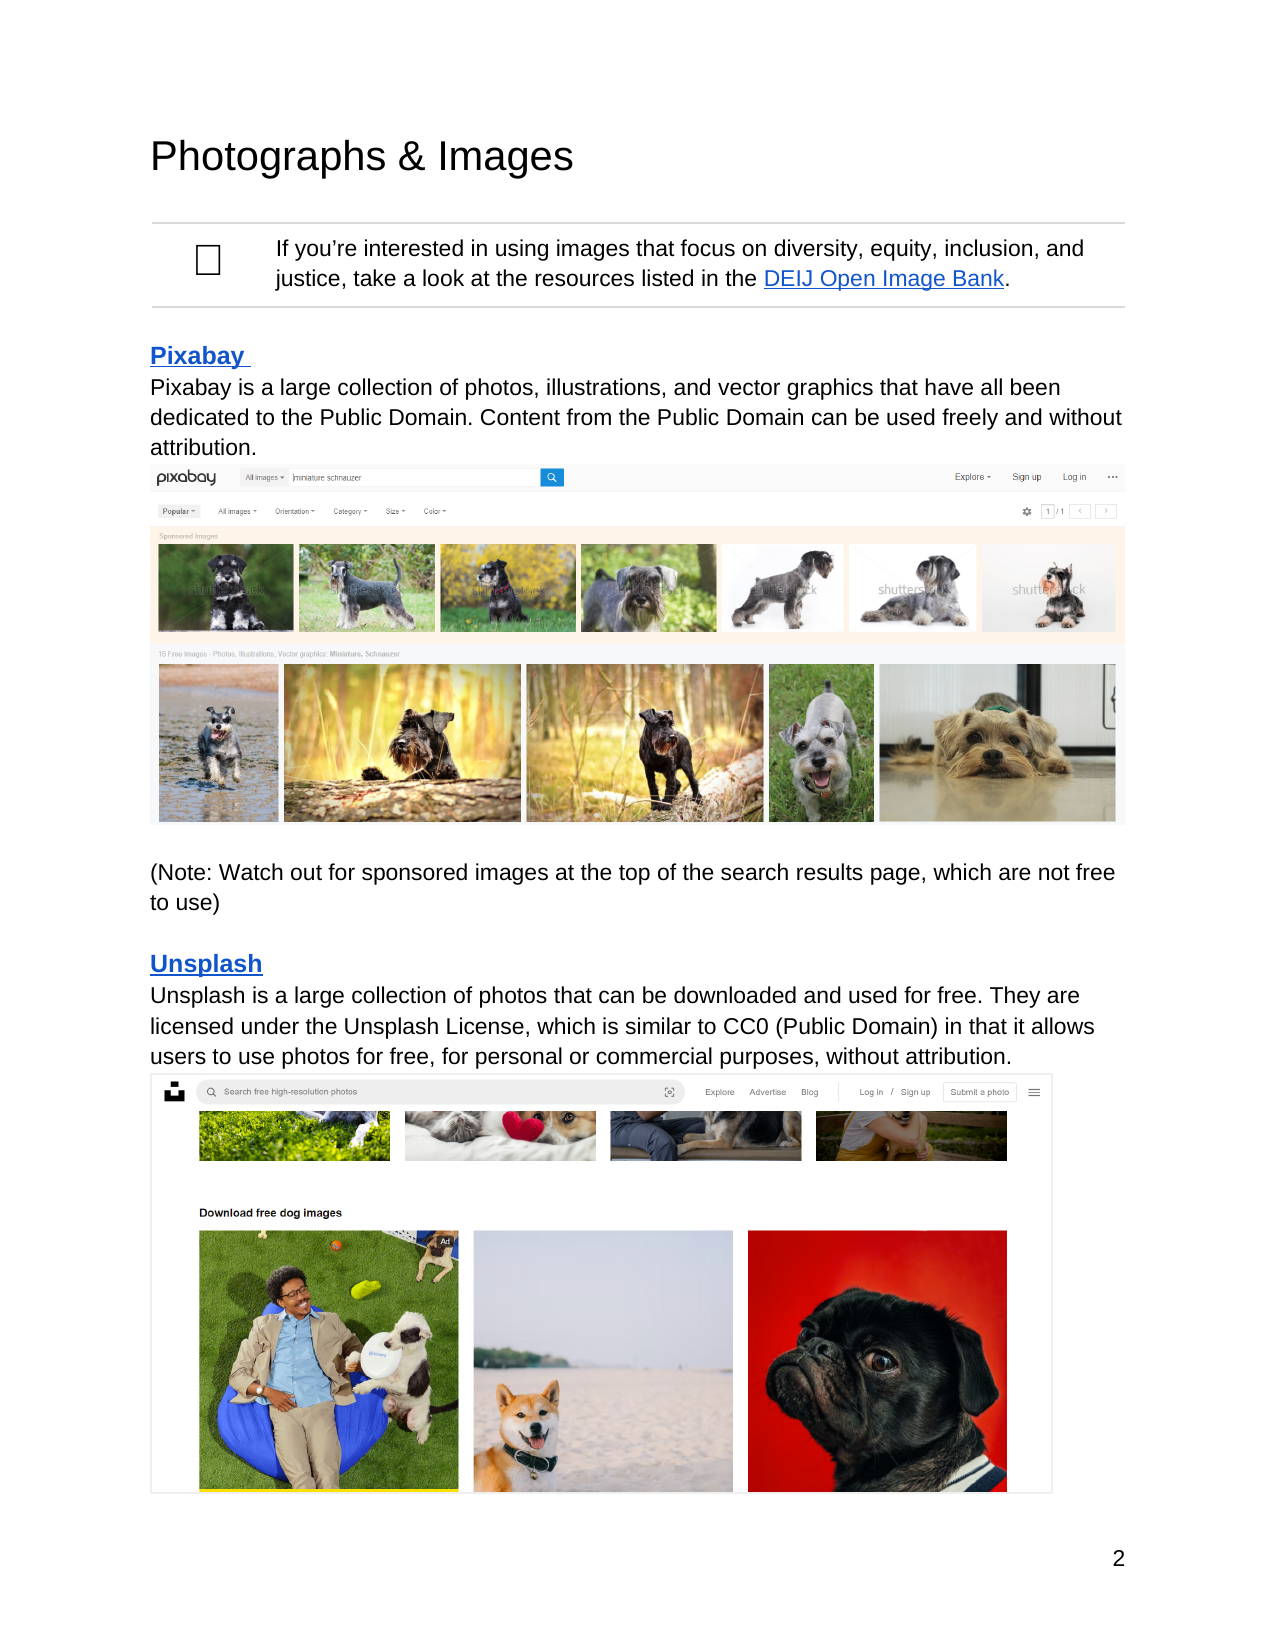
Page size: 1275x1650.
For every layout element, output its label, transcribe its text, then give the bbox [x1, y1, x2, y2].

subtitle Pixabay [150, 341, 1125, 369]
text (Note: Watch out for sponsored images at the top of the search results page, which are not free to use) [150, 859, 1125, 915]
picture [150, 464, 1125, 825]
table_header 📣 [152, 224, 264, 306]
text Unsplash is a large collection of photos that can be downloaded and used for free. They are licensed under the Unsplash License, which is similar to CC0 (Public Domain) in that it allows users to use photos for free, for personal or commercial purposes, without attribution. [150, 982, 1125, 1069]
subtitle Unsplash [150, 949, 1125, 978]
subtitle Photographs & Images [150, 132, 1125, 179]
picture [152, 1075, 1051, 1492]
text Pixabay is a large collection of photos, illustrations, and vector graphics that have all been dedicated to the Public Domain. Content from the Public Domain can be used freely and without attribution. [150, 374, 1125, 460]
table_header If you’re interested in using images that focus on diversity, equity, inclusion, and justice, take a look at the resources listed in the DEIJ Open Image Bank. [266, 224, 1125, 306]
